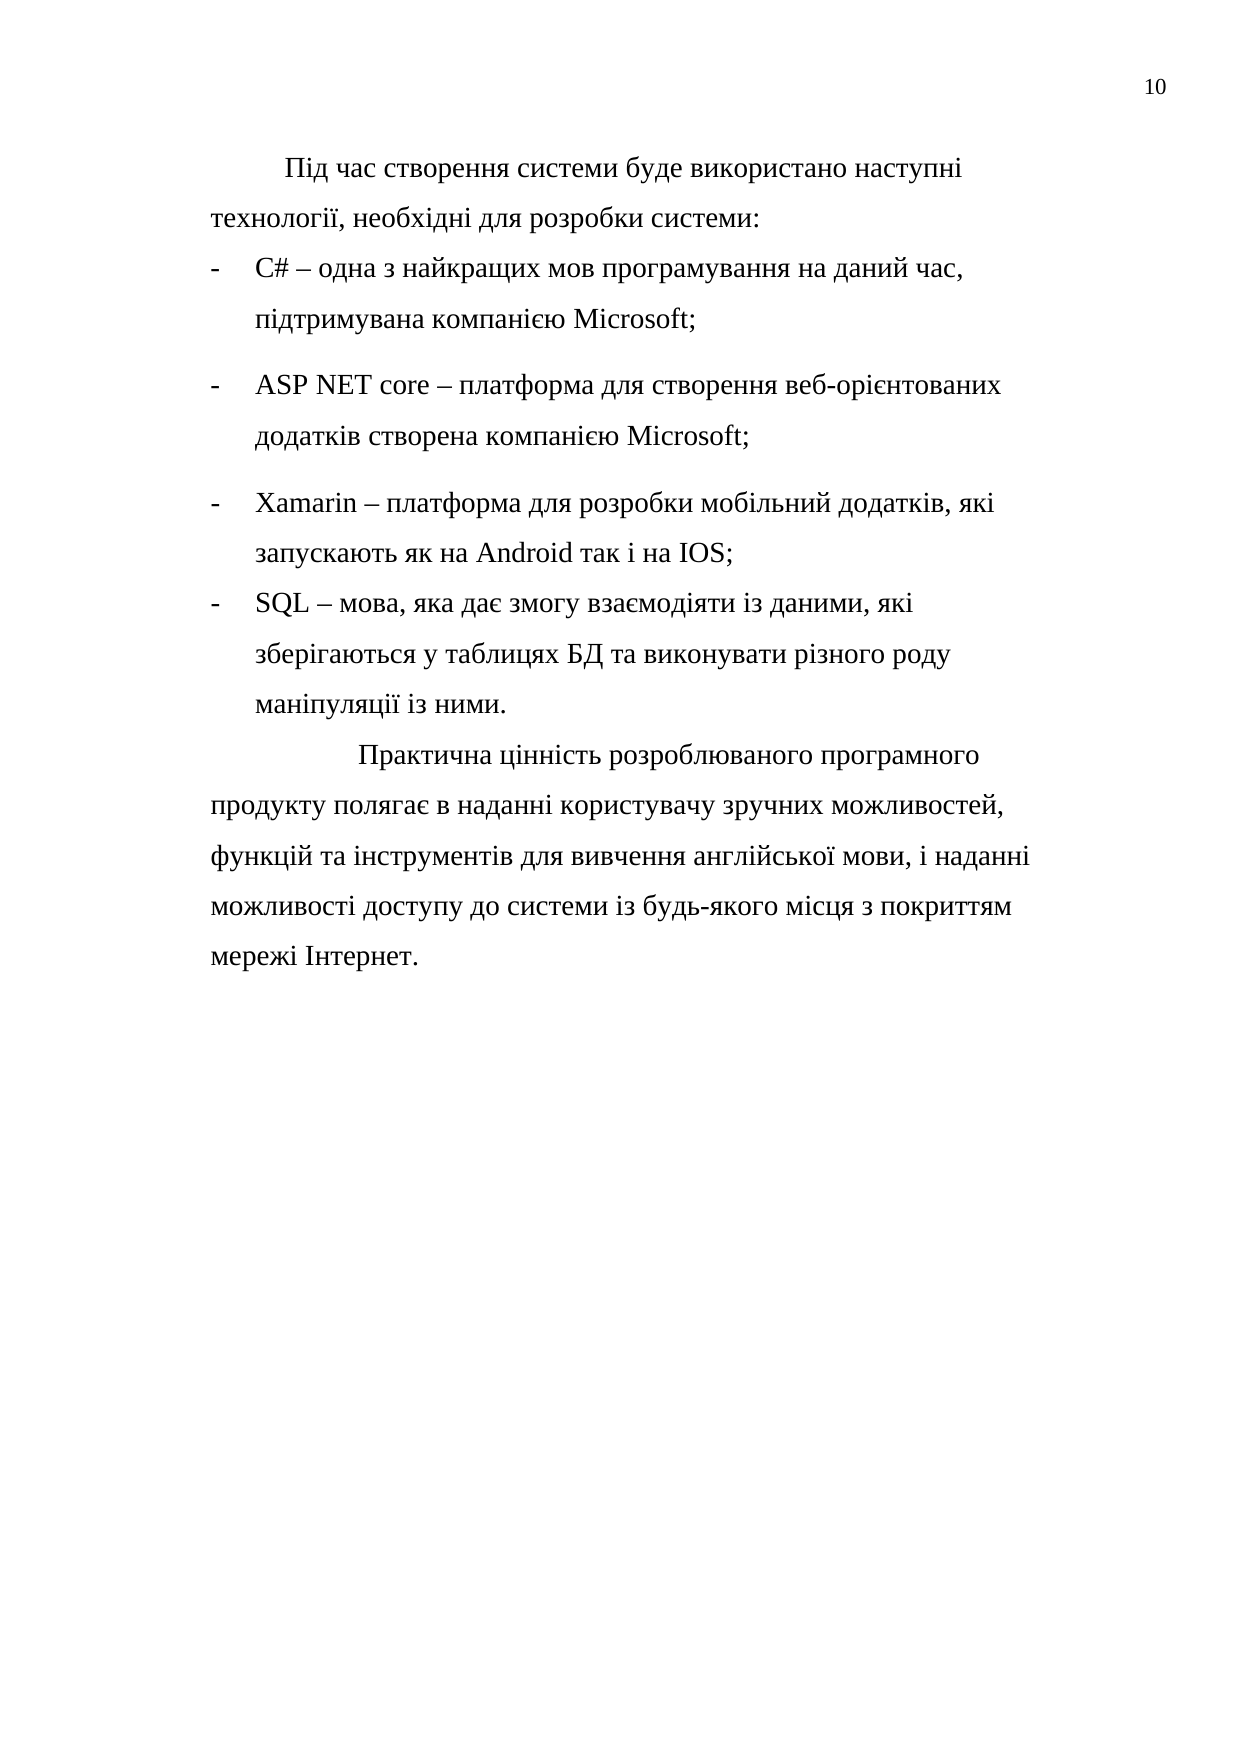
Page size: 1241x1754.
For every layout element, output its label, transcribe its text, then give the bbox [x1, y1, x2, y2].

list SQL – мова, яка дає змогу взаємодіяти із даними, які зберігаються у таблицях БД та виконувати різного роду маніпуляції із ними. [210, 586, 1036, 720]
text Практична цінність розроблюваного програмного продукту полягає в наданні користувачу зручних можливостей, функцій та інструментів для вивчення англійської мови, і наданні можливості доступу до системи із будь-якого місця з покриттям мережі Інтернет. [210, 737, 1035, 972]
list ASP NET core – платформа для створення веб-орієнтованих додатків створена компанією Microsoft; [210, 367, 1090, 451]
list C# – одна з найкращих мов програмування на даний час, підтримувана компанією Microsoft; [210, 251, 1090, 334]
list Xamarin – платформа для розробки мобільний додатків, які запускають як на Android так і на IOS; [210, 485, 1035, 569]
text Під час створення системи буде використано наступні технології, необхідні для розробки системи: [210, 150, 1035, 234]
